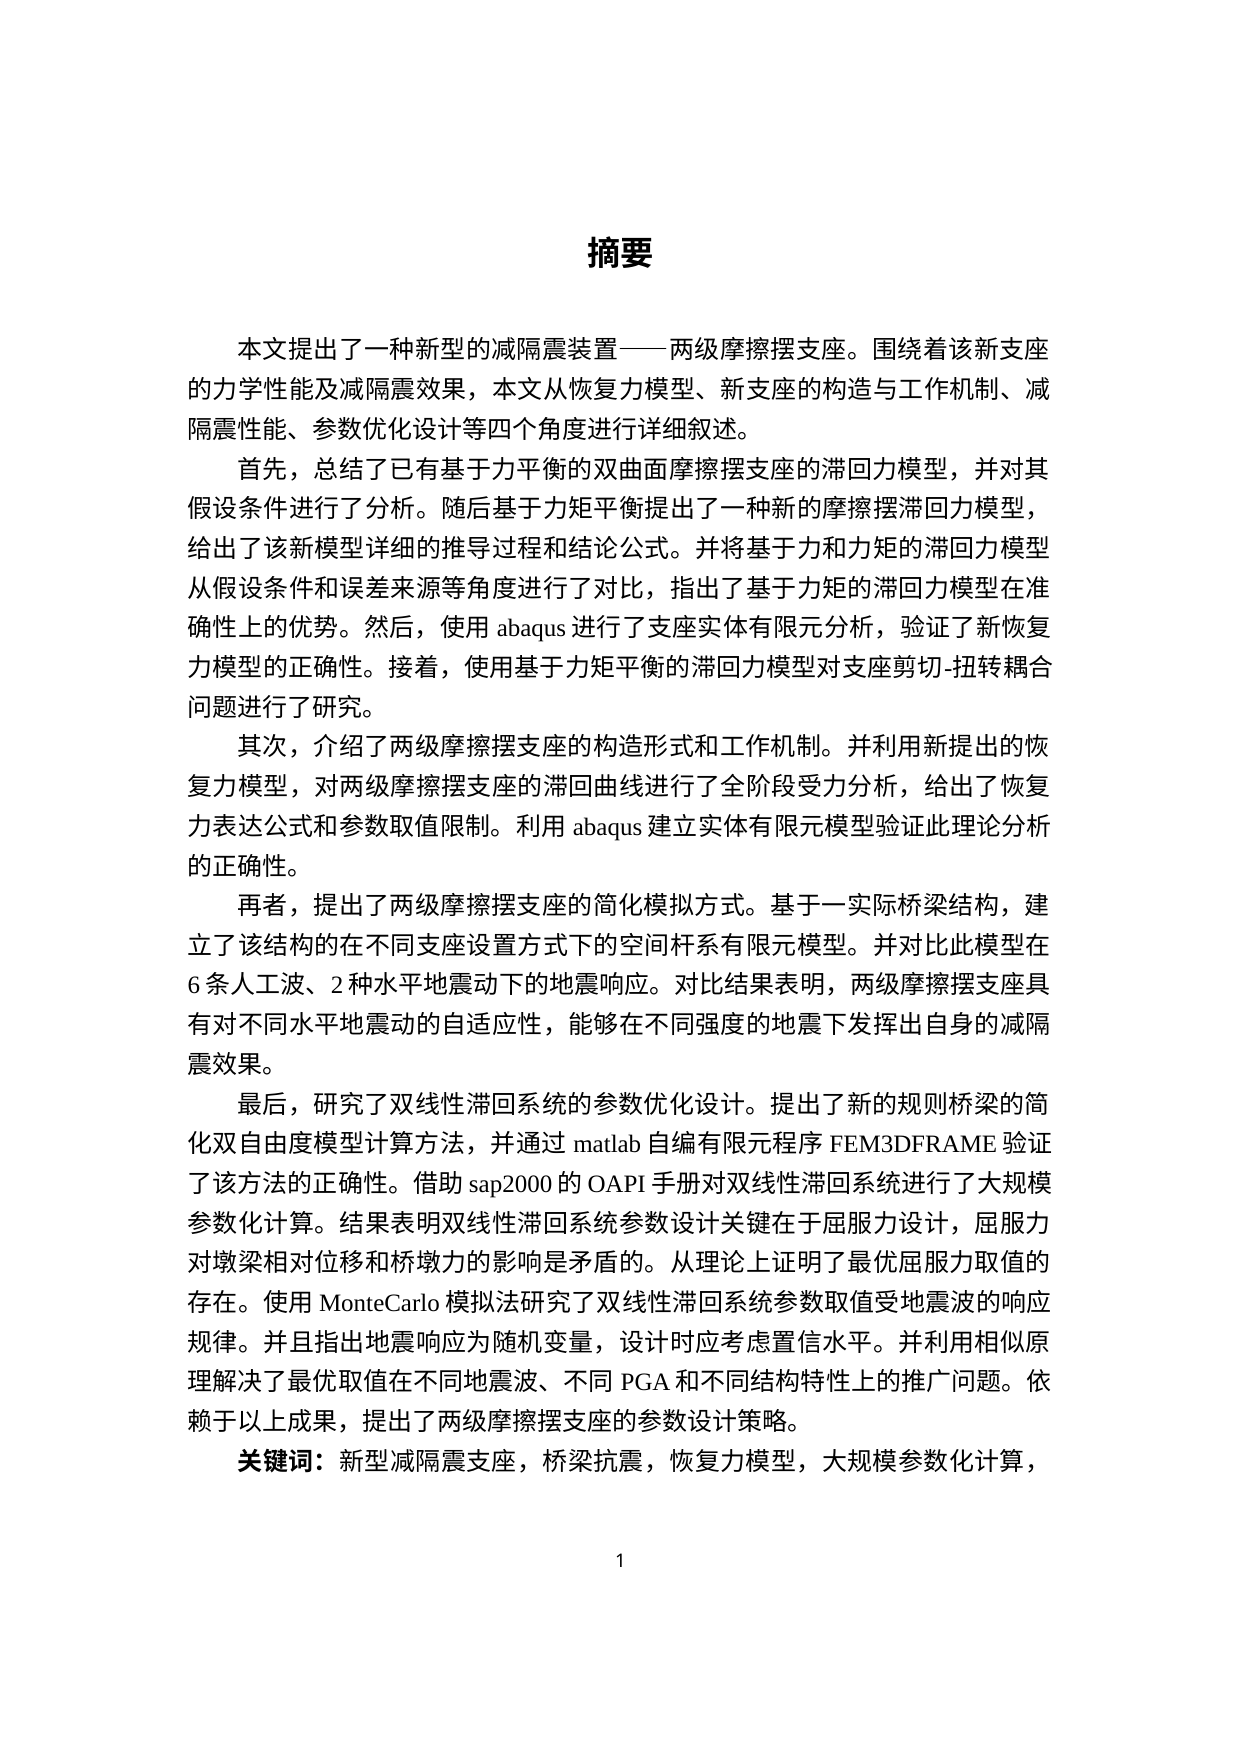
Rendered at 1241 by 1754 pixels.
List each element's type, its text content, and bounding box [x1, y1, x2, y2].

text 其次，介绍了两级摩擦摆支座的构造形式和工作机制。并利用新提出的恢复力模型，对两级摩擦摆支座的滞回曲线进行了全阶段受力分析，给出了恢复力表达公式和参数取值限制。利用abaqus建立实体有限元模型验证此理论分析的正确性。 [187, 725, 1053, 884]
text 最后，研究了双线性滞回系统的参数优化设计。提出了新的规则桥梁的简化双自由度模型计算方法，并通过matlab自编有限元程序FEM3DFRAME验证了该方法的正确性。借助sap2000的OAPI手册对双线性滞回系统进行了大规模参数化计算。结果表明双线性滞回系统参数设计关键在于屈服力设计，屈服力对墩梁相对位移和桥墩力的影响是矛盾的。从理论上证明了最优屈服力取值的存在。使用MonteCarlo模拟法研究了双线性滞回系统参数取值受地震波的响应规律。并且指出地震响应为随机变量，设计时应考虑置信水平。并利用相似原理解决了最优取值在不同地震波、不同PGA和不同结构特性上的推广问题。依赖于以上成果，提出了两级摩擦摆支座的参数设计策略。 [187, 1082, 1053, 1439]
text 首先，总结了已有基于力平衡的双曲面摩擦摆支座的滞回力模型，并对其假设条件进行了分析。随后基于力矩平衡提出了一种新的摩擦摆滞回力模型，给出了该新模型详细的推导过程和结论公式。并将基于力和力矩的滞回力模型从假设条件和误差来源等角度进行了对比，指出了基于力矩的滞回力模型在准确性上的优势。然后，使用abaqus进行了支座实体有限元分析，验证了新恢复力模型的正确性。接着，使用基于力矩平衡的滞回力模型对支座剪切-扭转耦合问题进行了研究。 [187, 447, 1053, 725]
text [187, 1439, 1053, 1479]
text 再者，提出了两级摩擦摆支座的简化模拟方式。基于一实际桥梁结构，建立了该结构的在不同支座设置方式下的空间杆系有限元模型。并对比此模型在6条人工波、2种水平地震动下的地震响应。对比结果表明，两级摩擦摆支座具有对不同水平地震动的自适应性，能够在不同强度的地震下发挥出自身的减隔震效果。 [187, 884, 1053, 1082]
text 本文提出了一种新型的减隔震装置——两级摩擦摆支座。围绕着该新支座的力学性能及减隔震效果，本文从恢复力模型、新支座的构造与工作机制、减隔震性能、参数优化设计等四个角度进行详细叙述。 [187, 328, 1053, 447]
subtitle 摘要 [187, 211, 1053, 291]
